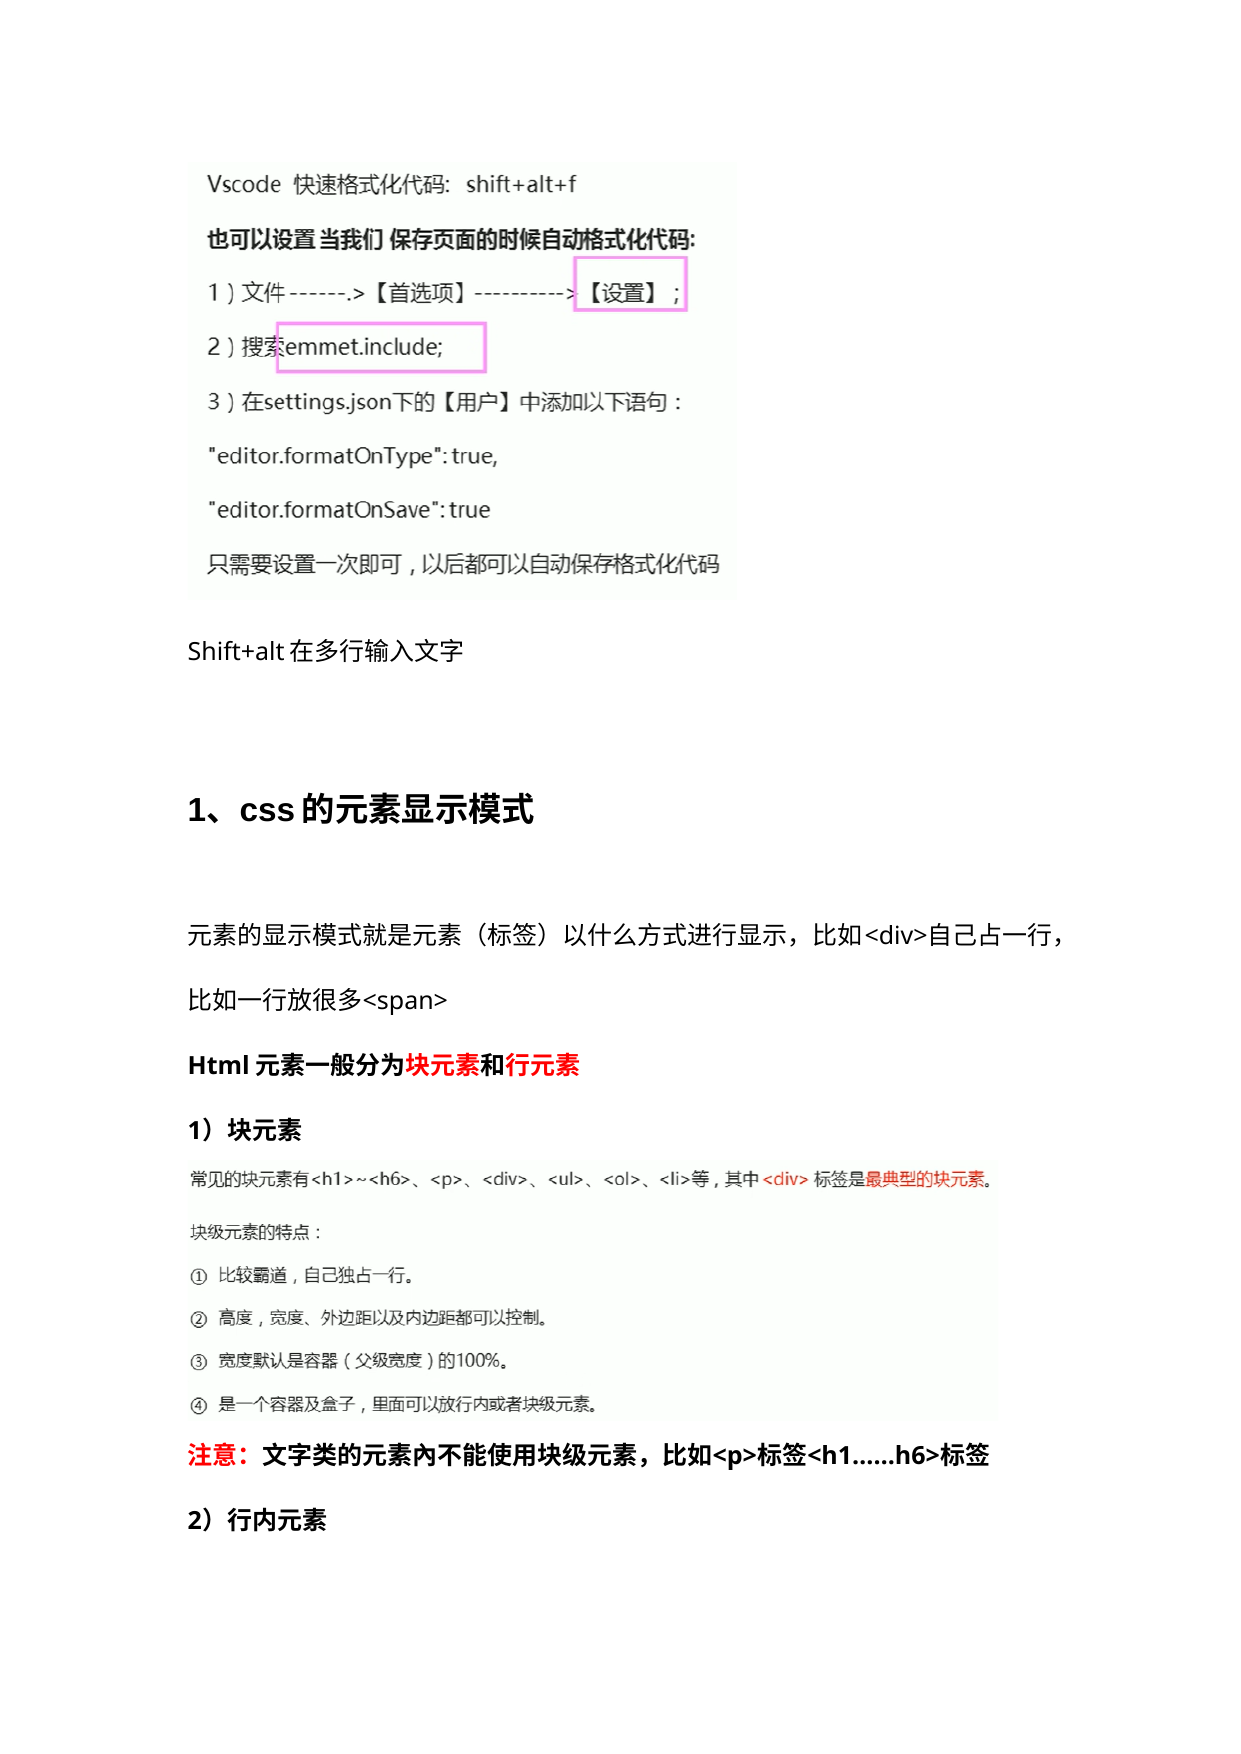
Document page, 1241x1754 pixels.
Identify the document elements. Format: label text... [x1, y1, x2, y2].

list 元素的显示模式就是元素（标签）以什么方式进行显示，比如<div>自己占一行，比如一行放很多<span> [187, 901, 1053, 1031]
list 块元素 [187, 1096, 1053, 1161]
list 注意：文字类的元素內不能使用块级元素，比如<p>标签<h1……h6>标签 [187, 1421, 1053, 1486]
list 2）行内元素 [187, 1486, 1053, 1551]
subtitle css的元素显示模式 [187, 774, 1053, 839]
picture [187, 162, 737, 600]
list Html元素一般分为块元素和行元素 [187, 1031, 1053, 1096]
list Shift+alt在多行输入文字 [187, 617, 1053, 682]
picture [187, 1160, 999, 1421]
